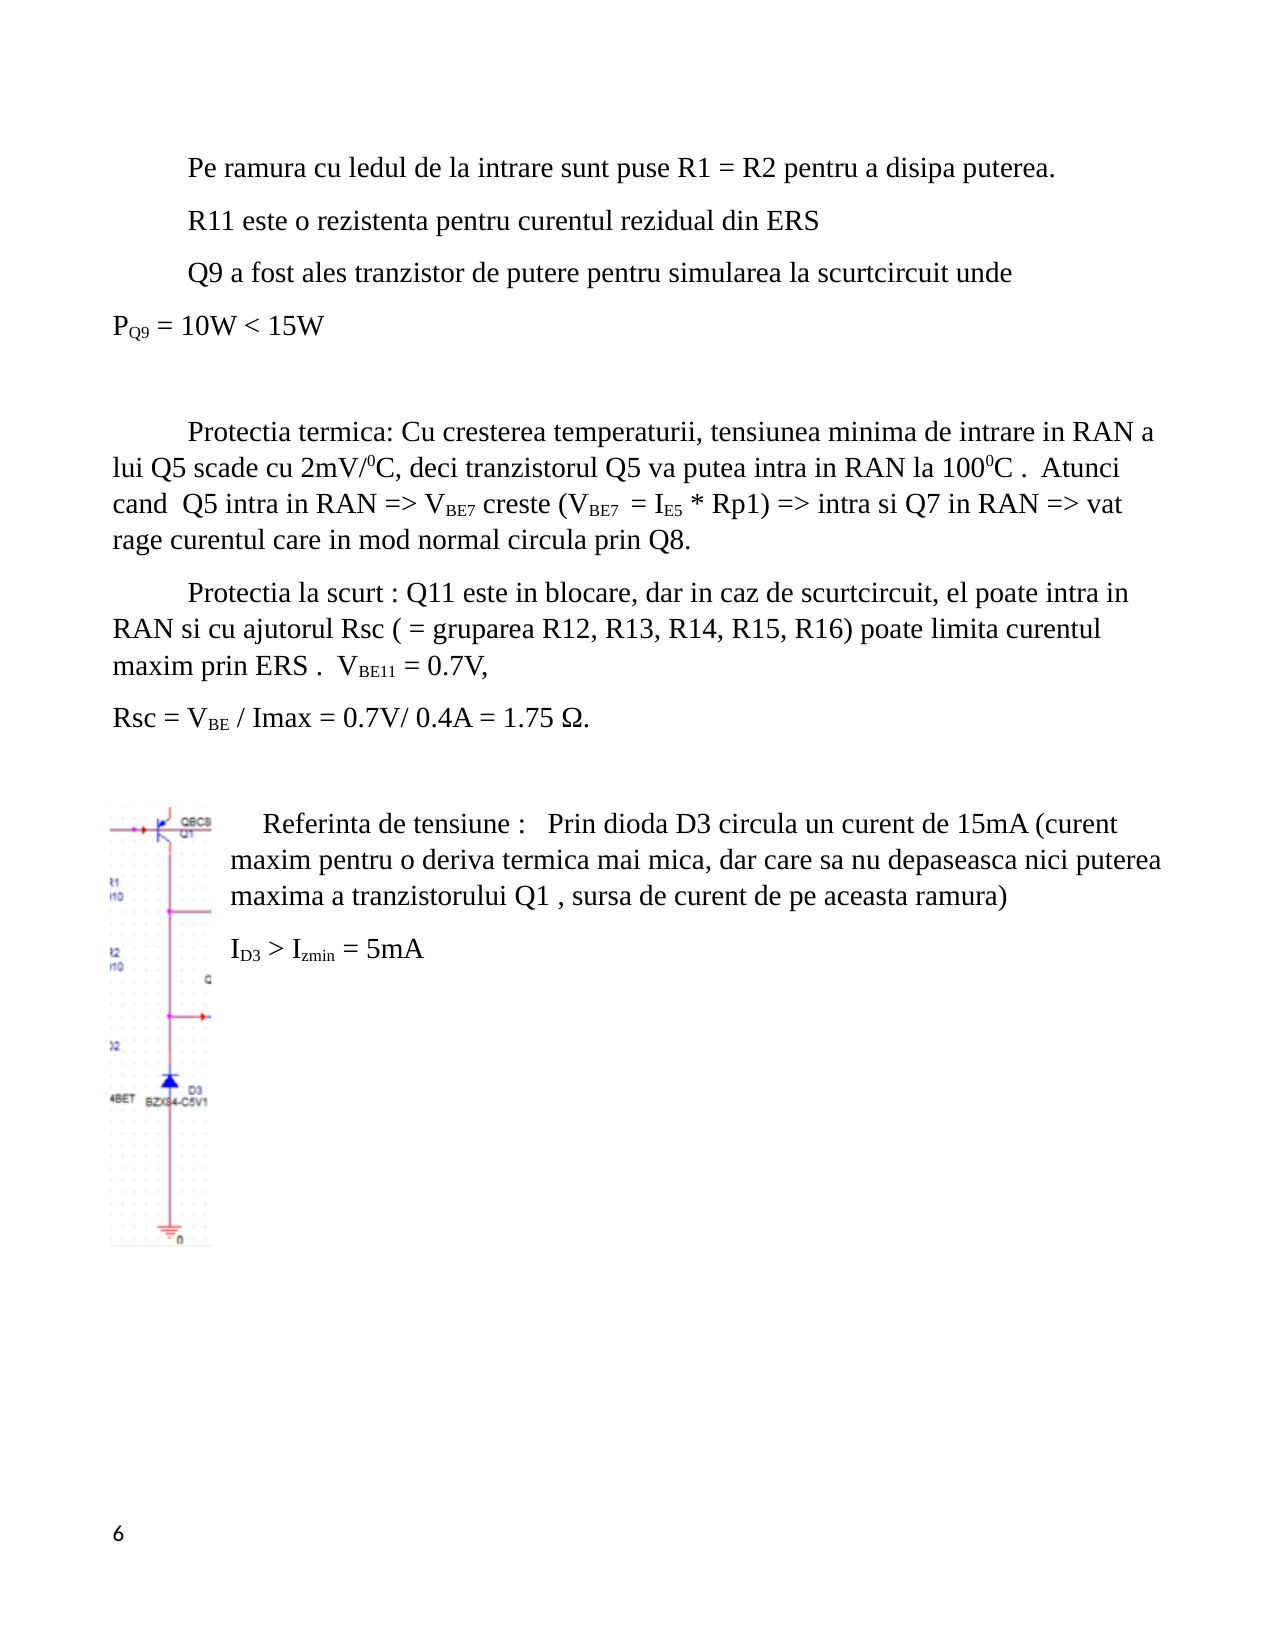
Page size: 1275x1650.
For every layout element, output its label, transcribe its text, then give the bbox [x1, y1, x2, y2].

picture [108, 807, 212, 1255]
text PQ9 = 10W < 15W [112, 308, 1162, 342]
text Q9 a fost ales tranzistor de putere pentru simularea la scurtcircuit unde [112, 256, 1162, 289]
text Protectia la scurt : Q11 este in blocare, dar in caz de scurtcircuit, el poate intra in RAN si cu ajutorul Rsc ( = gruparea R12, R13, R14, R15, R16) poate limita curentul maxim prin ERS . VBE11 = 0.7V, [112, 575, 1162, 681]
text Protectia termica: Cu cresterea temperaturii, tensiunea minima de intrare in RAN a lui Q5 scade cu 2mV/0C, deci tranzistorul Q5 va putea intra in RAN la 1000C . Atunci cand Q5 intra in RAN => VBE7 creste (VBE7 = IE5 * Rp1) => intra si Q7 in RAN => vat rage curentul care in mod normal circula prin Q8. [112, 414, 1162, 556]
text Pe ramura cu ledul de la intrare sunt puse R1 = R2 pentru a disipa puterea. [112, 150, 1162, 183]
text R11 este o rezistenta pentru curentul rezidual din ERS [112, 203, 1162, 236]
text ID3 > Izmin = 5mA [212, 931, 1162, 965]
text Rsc = VBE / Imax = 0.7V/ 0.4A = 1.75 Ω. [112, 700, 1162, 734]
text Referinta de tensiune : Prin dioda D3 circula un curent de 15mA (curent maxim pentru o deriva termica mai mica, dar care sa nu depaseasca nici puterea maxima a tranzistorului Q1 , sursa de curent de pe aceasta ramura) [112, 806, 1162, 912]
